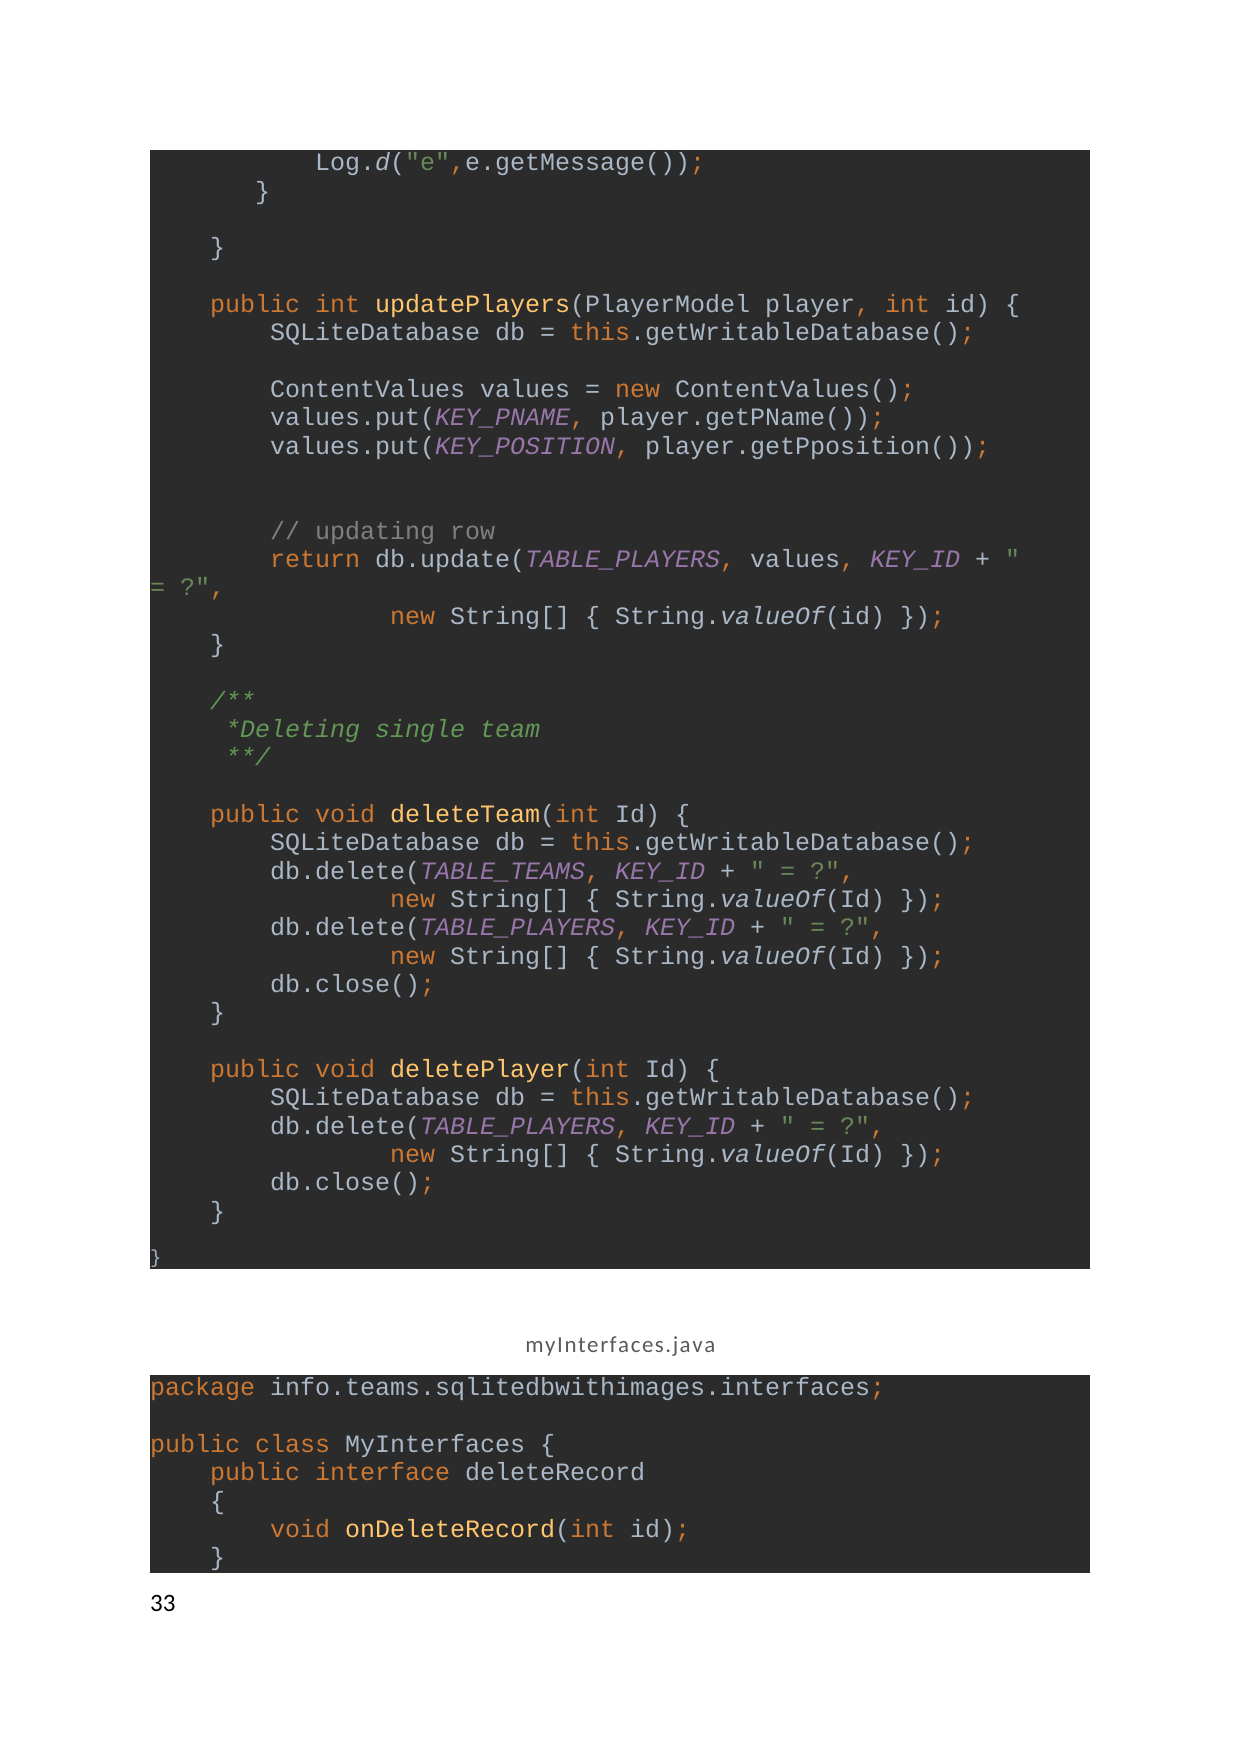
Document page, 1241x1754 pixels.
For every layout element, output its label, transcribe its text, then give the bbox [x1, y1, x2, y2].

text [150, 1375, 1090, 1573]
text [150, 150, 1090, 1269]
subtitle myInterfaces.java [150, 1330, 1090, 1358]
